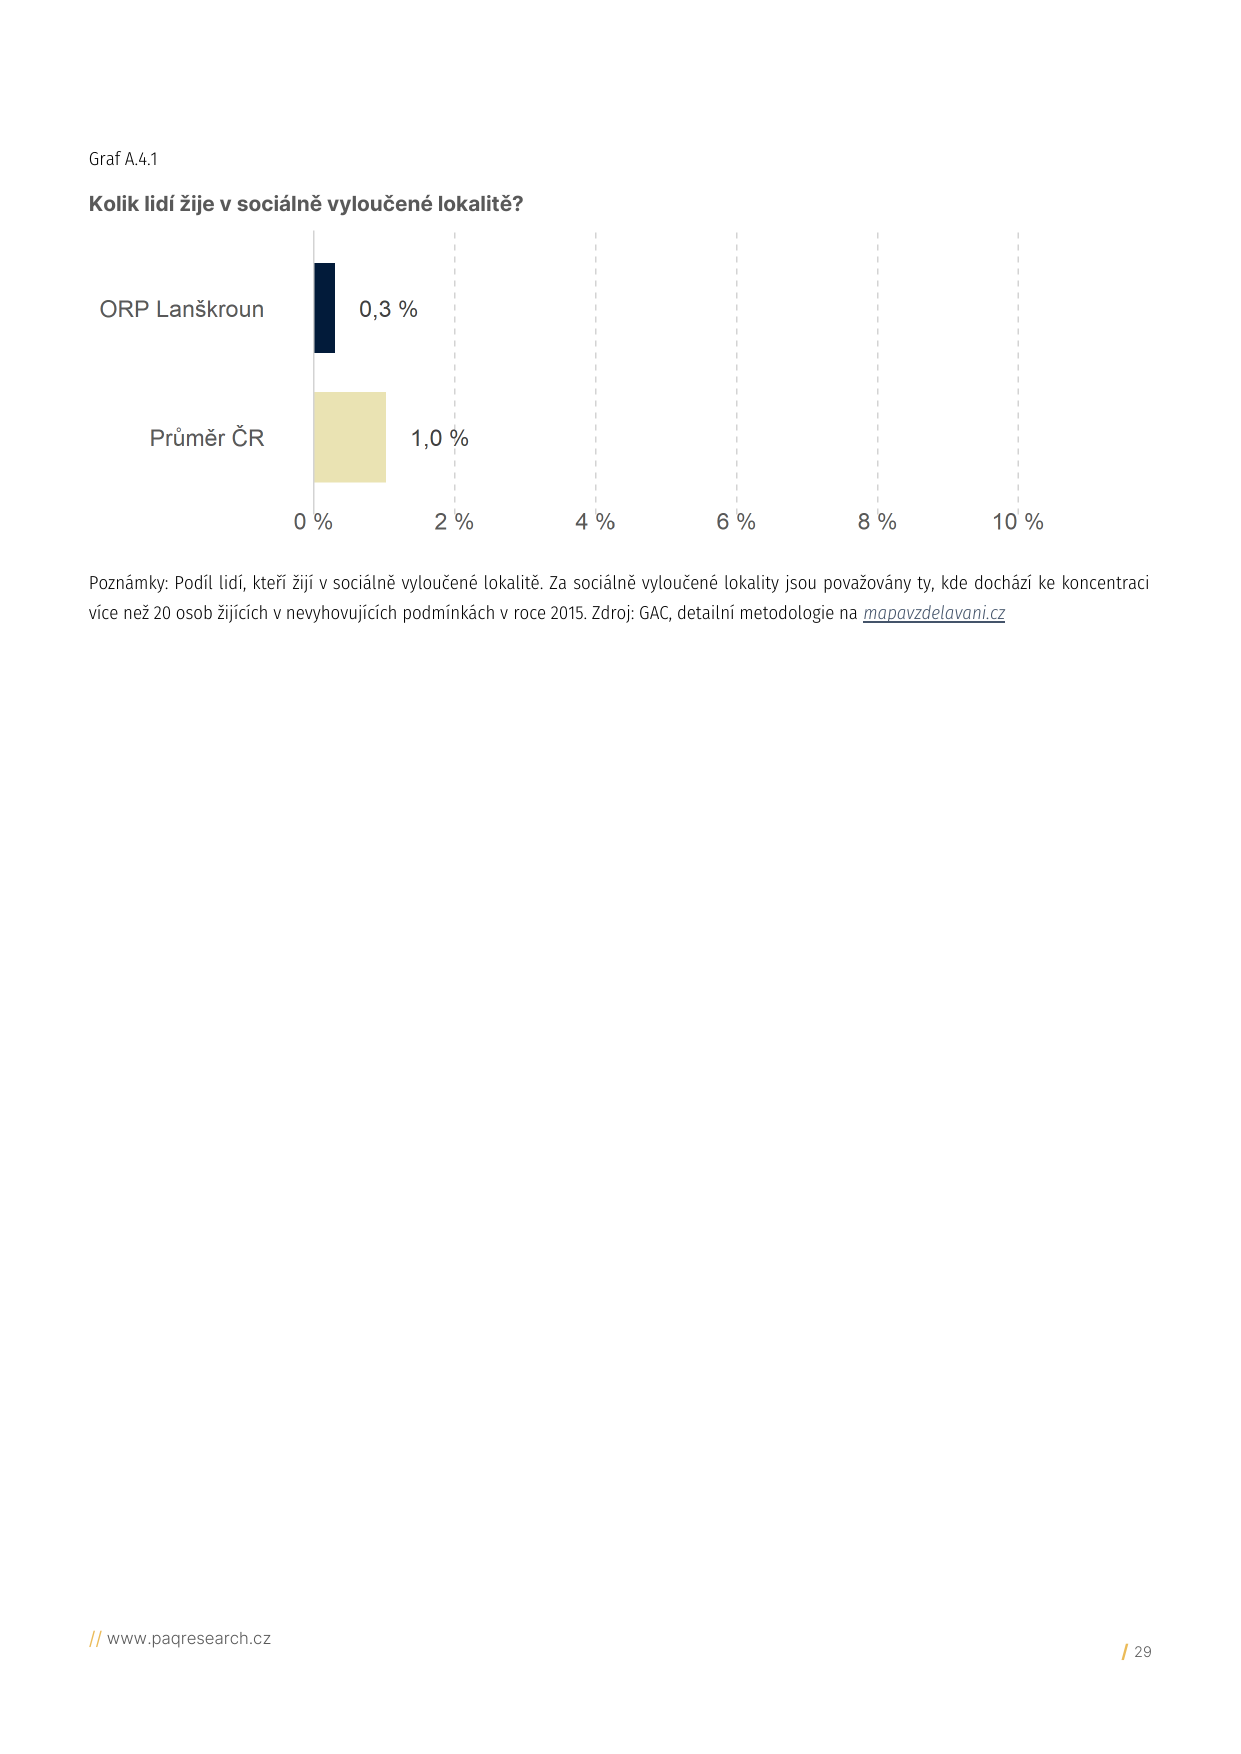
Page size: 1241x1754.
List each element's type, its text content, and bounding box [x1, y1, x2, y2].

text Graf A.4.1 [89, 148, 1152, 170]
text Poznámky: Podíl lidí, kteří žijí v sociálně vyloučené lokalitě. Za sociálně vyloučené lokality jsou považovány ty, kde dochází ke koncentraci více než 20 osob žijících v nevyhovujících podmínkách v roce 2015. Zdroj: GAC, detailní metodologie na mapavzdelavani.cz [89, 564, 1152, 625]
picture [88, 216, 1139, 548]
text Kolik lidí žije v sociálně vyloučené lokalitě? [89, 186, 1152, 216]
